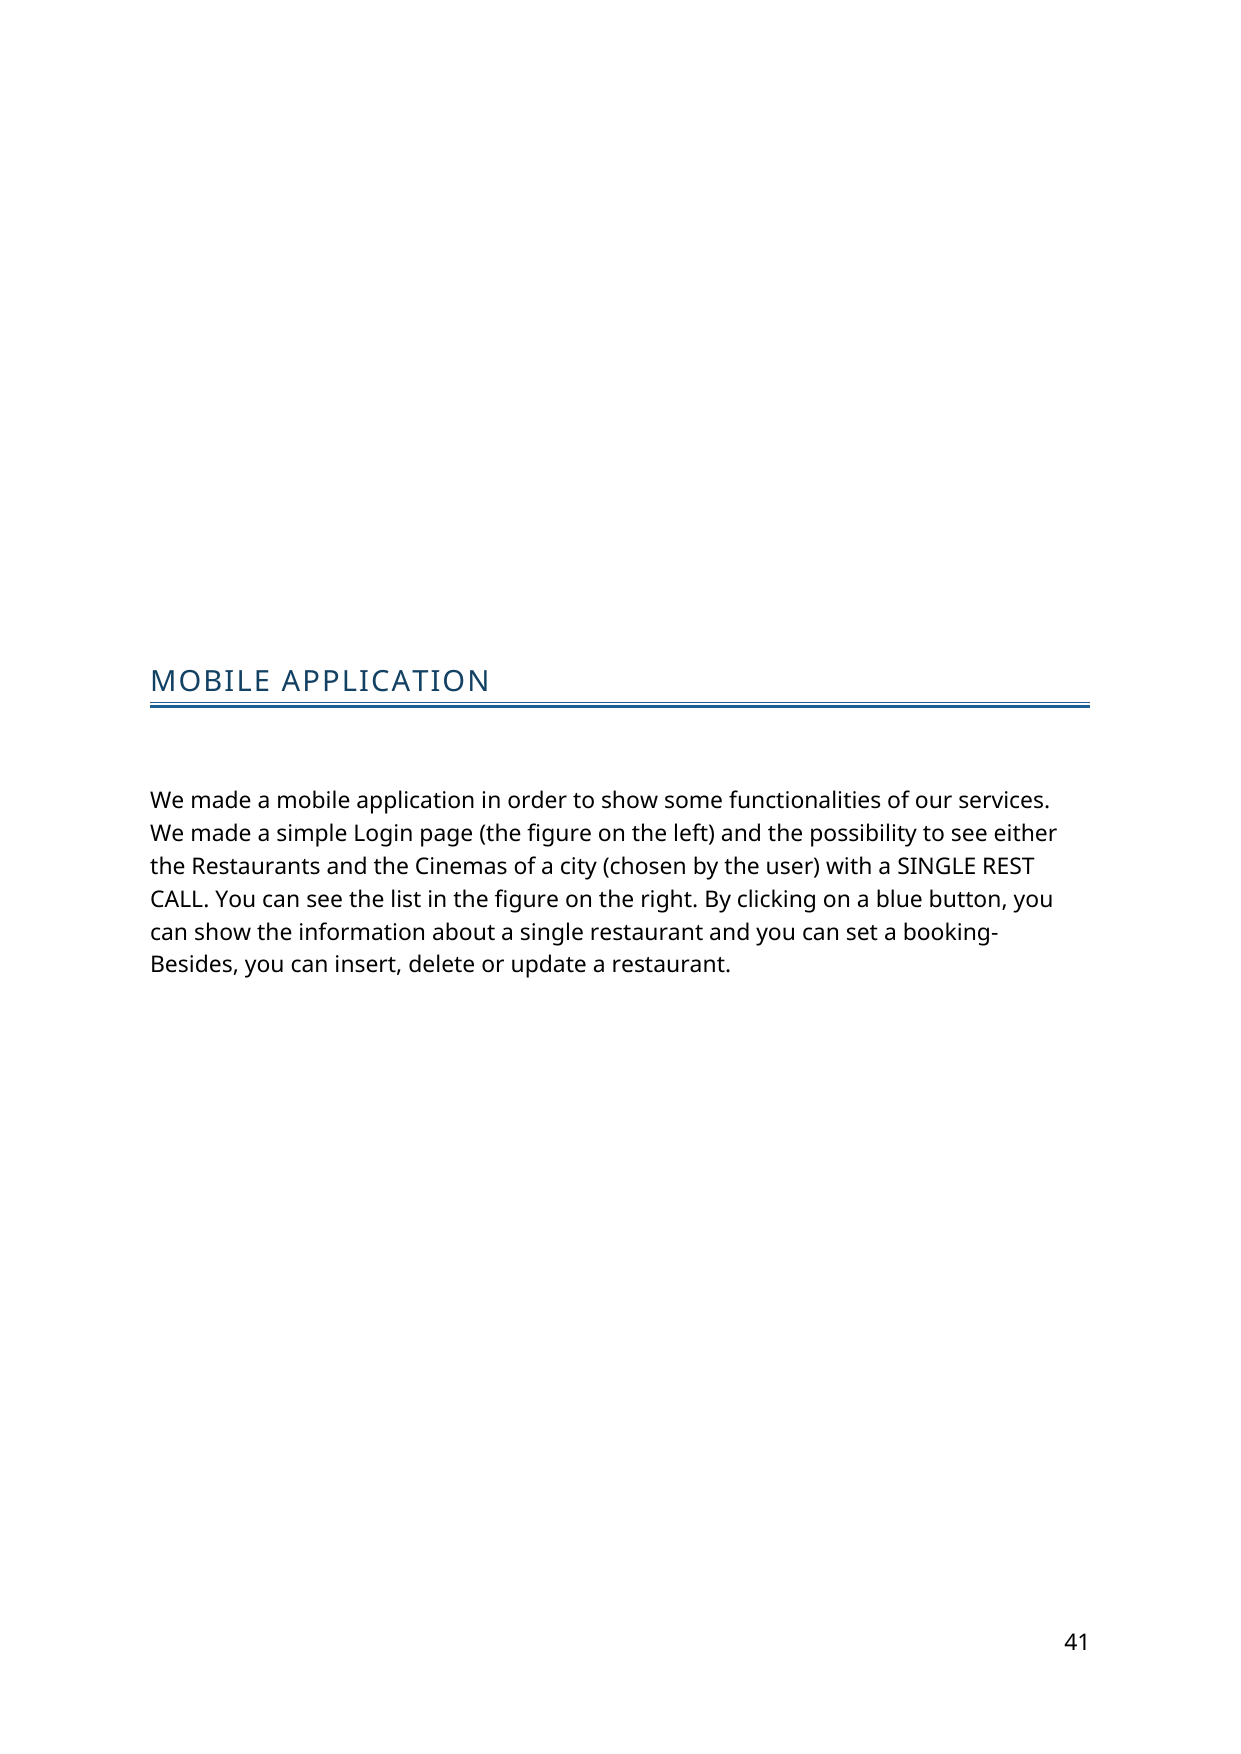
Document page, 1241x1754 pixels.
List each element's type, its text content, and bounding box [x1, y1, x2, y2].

subtitle Mobile Application [150, 660, 1090, 702]
text We made a mobile application in order to show some functionalities of our services. We made a simple Login page (the figure on the left) and the possibility to see either the Restaurants and the Cinemas of a city (chosen by the user) with a SINGLE REST CALL. You can see the list in the figure on the right. By clicking on a blue button, you can show the information about a single restaurant and you can set a booking- Besides, you can insert, delete or update a restaurant. [150, 784, 1090, 980]
